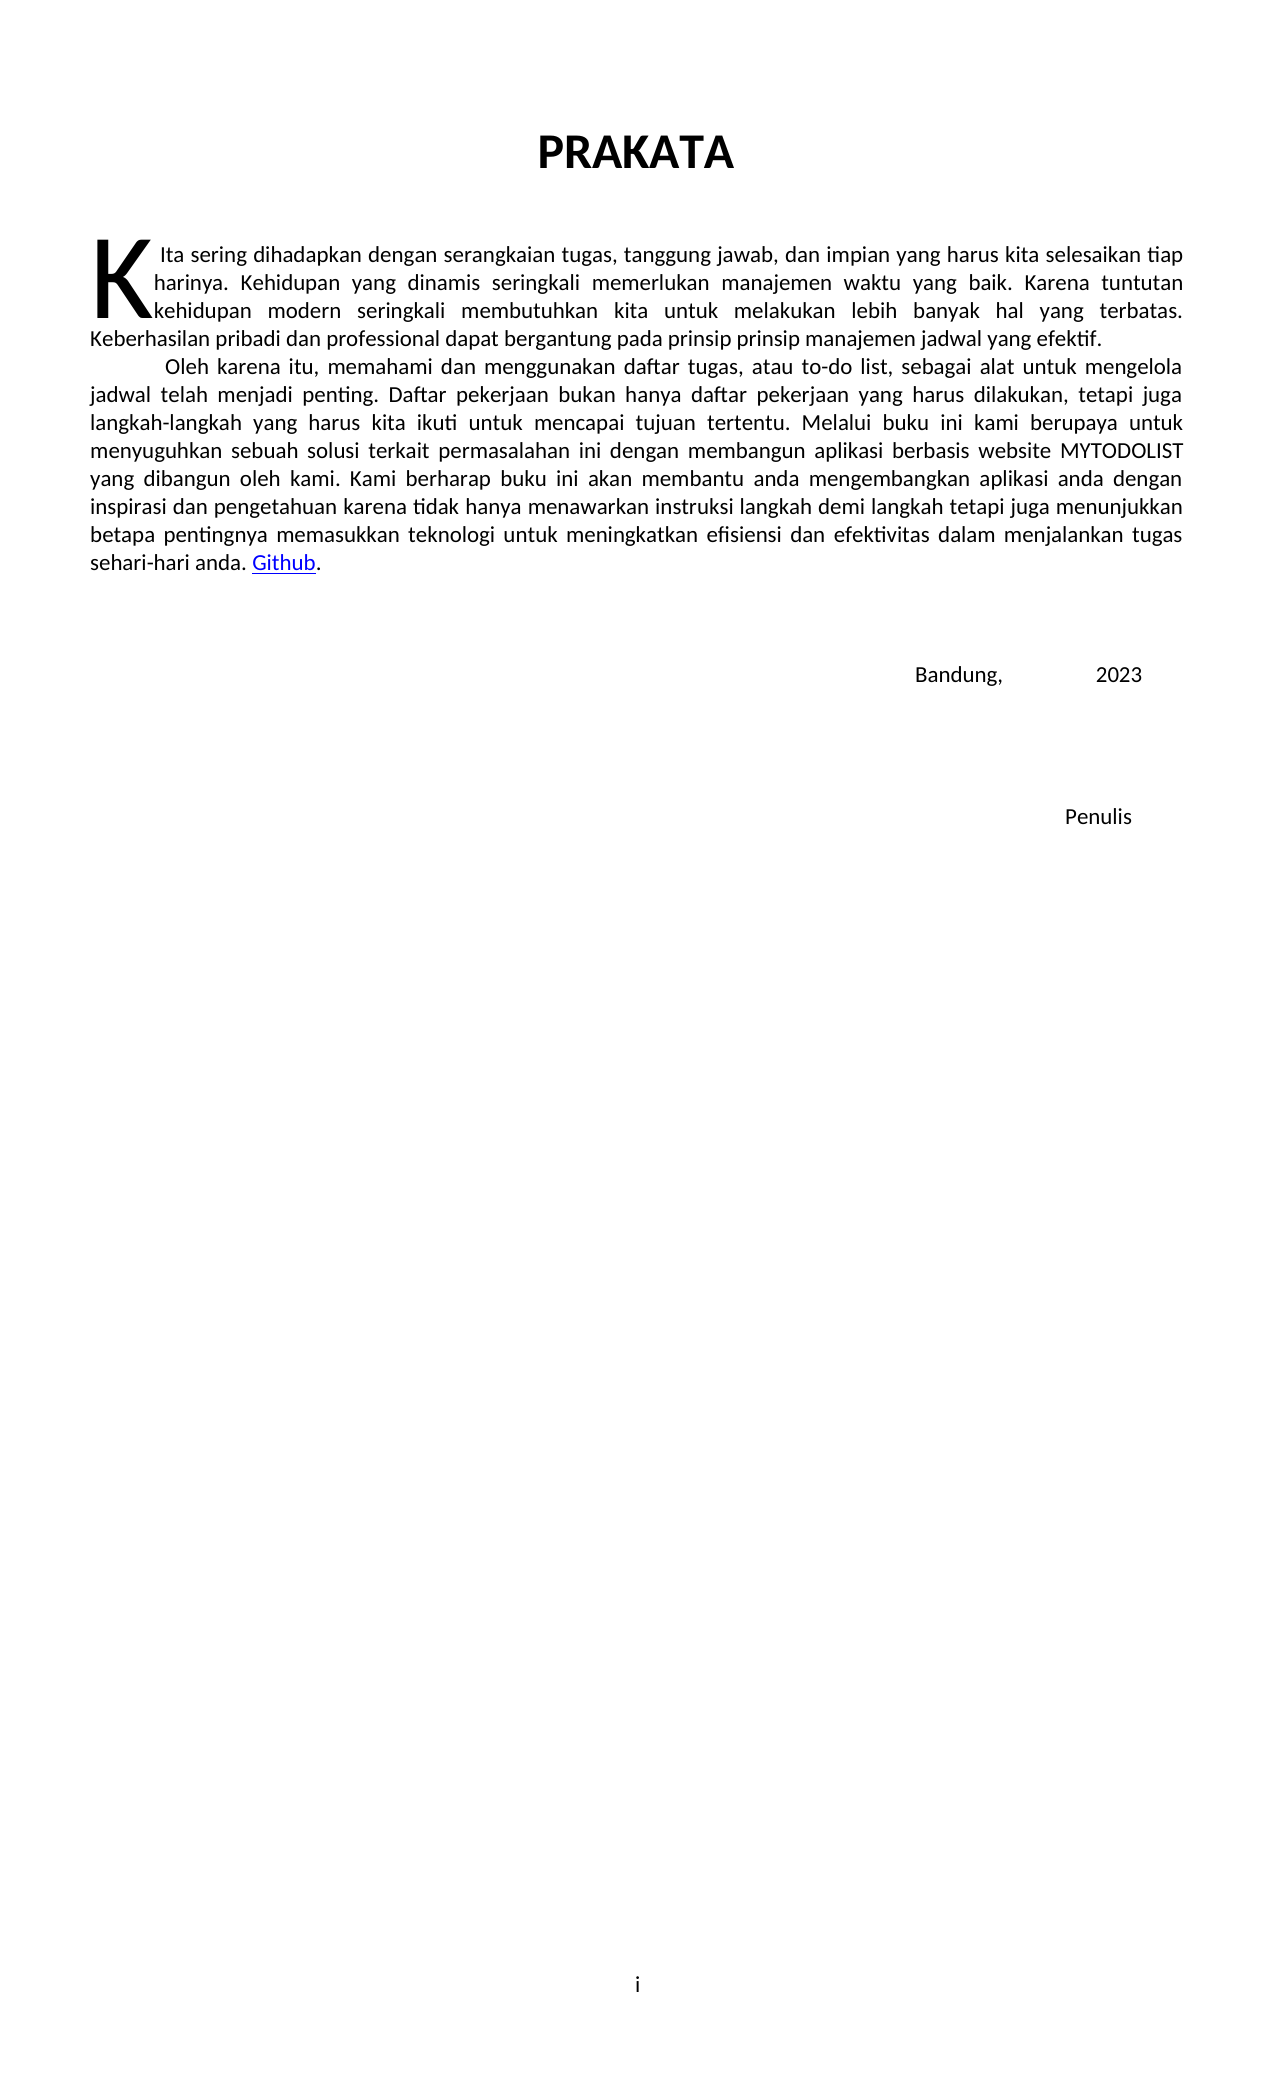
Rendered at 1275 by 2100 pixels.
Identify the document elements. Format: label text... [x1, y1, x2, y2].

text Ita sering dihadapkan dengan serangkaian tugas, tanggung jawab, dan impian yang harus kita selesaikan tiap harinya. Kehidupan yang dinamis seringkali memerlukan manajemen waktu yang baik. Karena tuntutan kehidupan modern seringkali membutuhkan kita untuk melakukan lebih banyak hal yang terbatas. Keberhasilan pribadi dan professional dapat bergantung pada prinsip prinsip manajemen jadwal yang efektif. [90, 240, 1185, 352]
text Penulis [90, 802, 1185, 830]
text PRAKATA [131, 120, 1141, 180]
text Oleh karena itu, memahami dan menggunakan daftar tugas, atau to-do list, sebagai alat untuk mengelola jadwal telah menjadi penting. Daftar pekerjaan bukan hanya daftar pekerjaan yang harus dilakukan, tetapi juga langkah-langkah yang harus kita ikuti untuk mencapai tujuan tertentu. Melalui buku ini kami berupaya untuk menyuguhkan sebuah solusi terkait permasalahan ini dengan membangun aplikasi berbasis website MYTODOLIST yang dibangun oleh kami. Kami berharap buku ini akan membantu anda mengembangkan aplikasi anda dengan inspirasi dan pengetahuan karena tidak hanya menawarkan instruksi langkah demi langkah tetapi juga menunjukkan betapa pentingnya memasukkan teknologi untuk meningkatkan efisiensi dan efektivitas dalam menjalankan tugas sehari-hari anda. Github. [90, 352, 1185, 576]
text Bandung, 2023 [90, 661, 1185, 688]
